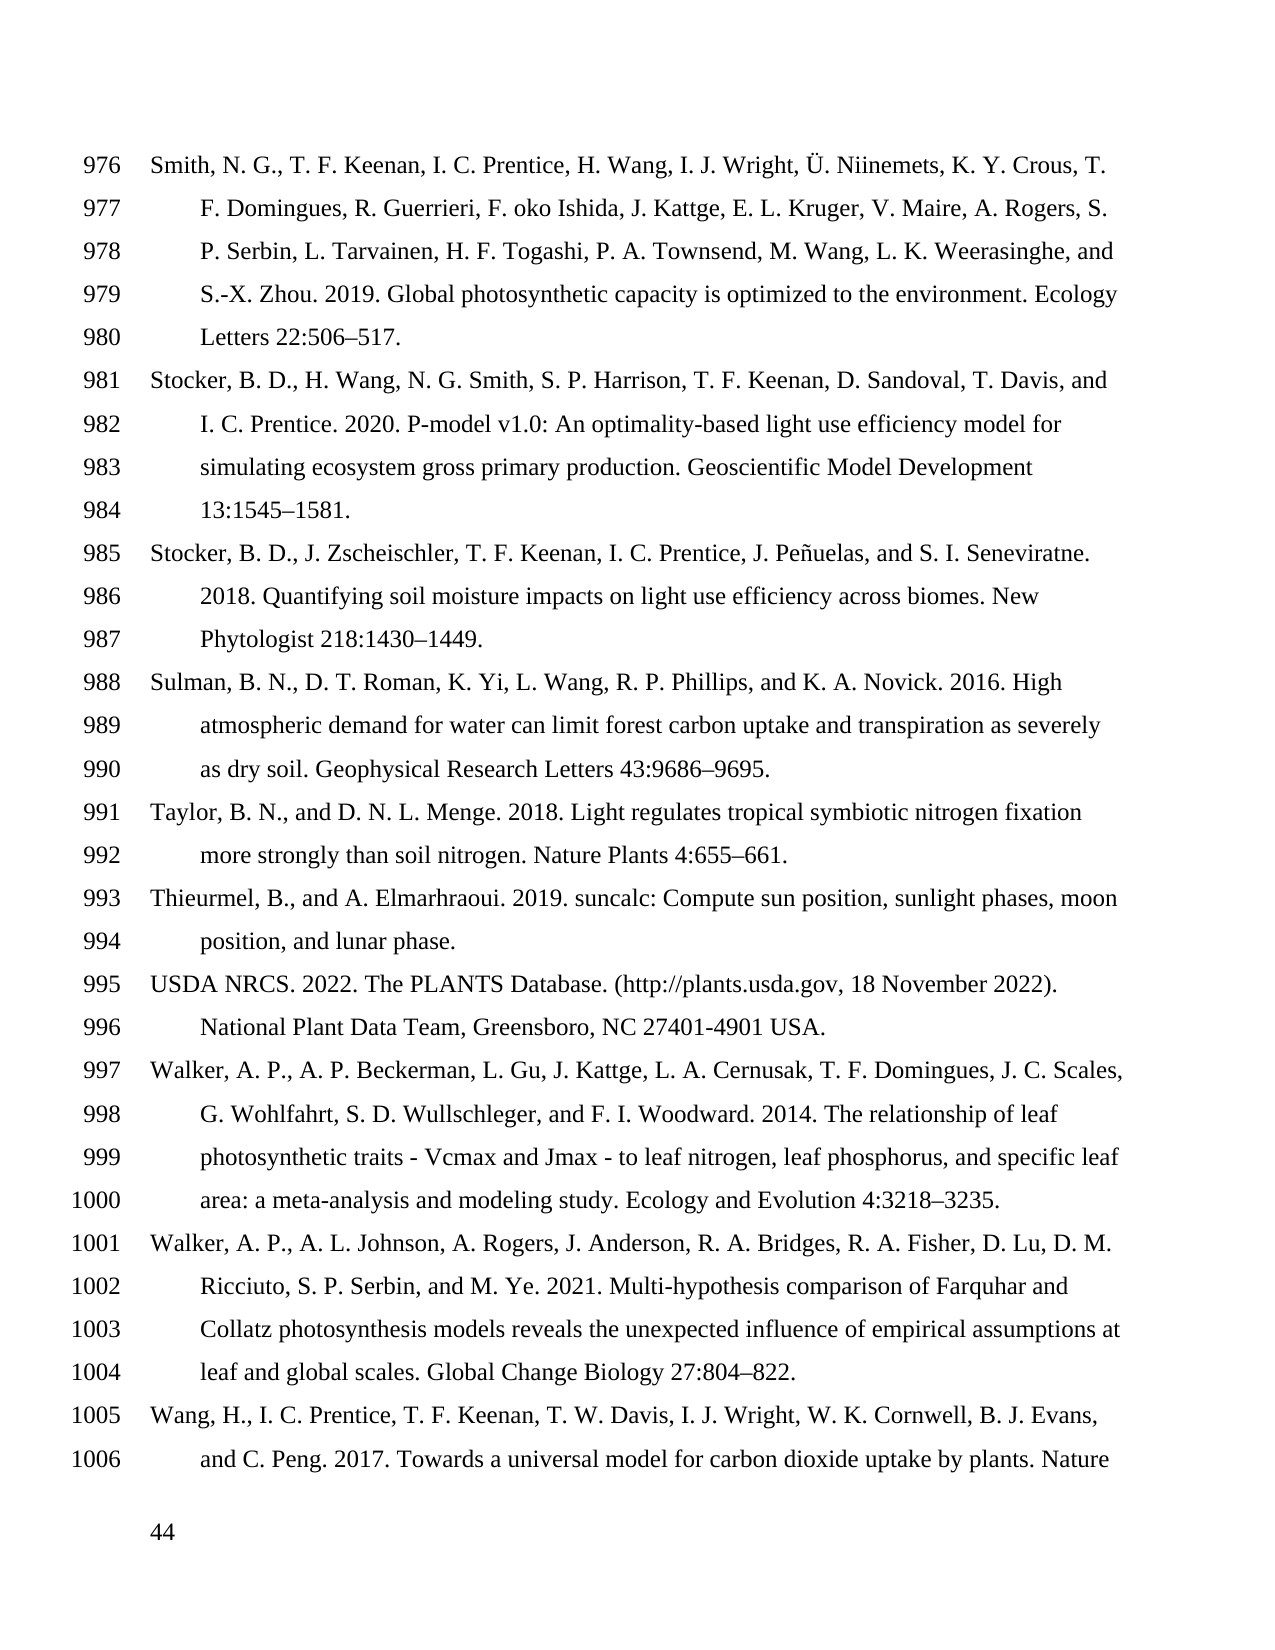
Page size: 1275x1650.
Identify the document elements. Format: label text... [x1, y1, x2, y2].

text Sulman, B. N., D. T. Roman, K. Yi, L. Wang, R. P. Phillips, and K. A. Novick. 2016. High atmospheric demand for water can limit forest carbon uptake and transpiration as severely as dry soil. Geophysical Research Letters 43:9686–9695. [150, 667, 1125, 782]
text Walker, A. P., A. P. Beckerman, L. Gu, J. Kattge, L. A. Cernusak, T. F. Domingues, J. C. Scales, G. Wohlfahrt, S. D. Wullschleger, and F. I. Woodward. 2014. The relationship of leaf photosynthetic traits - Vcmax and Jmax - to leaf nitrogen, leaf phosphorus, and specific leaf area: a meta-analysis and modeling study. Ecology and Evolution 4:3218–3235. [150, 1056, 1125, 1214]
text Stocker, B. D., H. Wang, N. G. Smith, S. P. Harrison, T. F. Keenan, D. Sandoval, T. Davis, and I. C. Prentice. 2020. P-model v1.0: An optimality-based light use efficiency model for simulating ecosystem gross primary production. Geoscientific Model Development 13:1545–1581. [150, 366, 1125, 524]
text Thieurmel, B., and A. Elmarhraoui. 2019. suncalc: Compute sun position, sunlight phases, moon position, and lunar phase. [150, 883, 1125, 955]
text Walker, A. P., A. L. Johnson, A. Rogers, J. Anderson, R. A. Bridges, R. A. Fisher, D. Lu, D. M. Ricciuto, S. P. Serbin, and M. Ye. 2021. Multi‐hypothesis comparison of Farquhar and Collatz photosynthesis models reveals the unexpected influence of empirical assumptions at leaf and global scales. Global Change Biology 27:804–822. [150, 1228, 1125, 1386]
text Stocker, B. D., J. Zscheischler, T. F. Keenan, I. C. Prentice, J. Peñuelas, and S. I. Seneviratne. 2018. Quantifying soil moisture impacts on light use efficiency across biomes. New Phytologist 218:1430–1449. [150, 538, 1125, 653]
text USDA NRCS. 2022. The PLANTS Database. (http://plants.usda.gov, 18 November 2022). National Plant Data Team, Greensboro, NC 27401-4901 USA. [150, 969, 1125, 1041]
text Smith, N. G., T. F. Keenan, I. C. Prentice, H. Wang, I. J. Wright, Ü. Niinemets, K. Y. Crous, T. F. Domingues, R. Guerrieri, F. oko Ishida, J. Kattge, E. L. Kruger, V. Maire, A. Rogers, S. P. Serbin, L. Tarvainen, H. F. Togashi, P. A. Townsend, M. Wang, L. K. Weerasinghe, and S.-X. Zhou. 2019. Global photosynthetic capacity is optimized to the environment. Ecology Letters 22:506–517. [150, 150, 1125, 351]
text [150, 1401, 1125, 1472]
text Taylor, B. N., and D. N. L. Menge. 2018. Light regulates tropical symbiotic nitrogen fixation more strongly than soil nitrogen. Nature Plants 4:655–661. [150, 797, 1125, 869]
